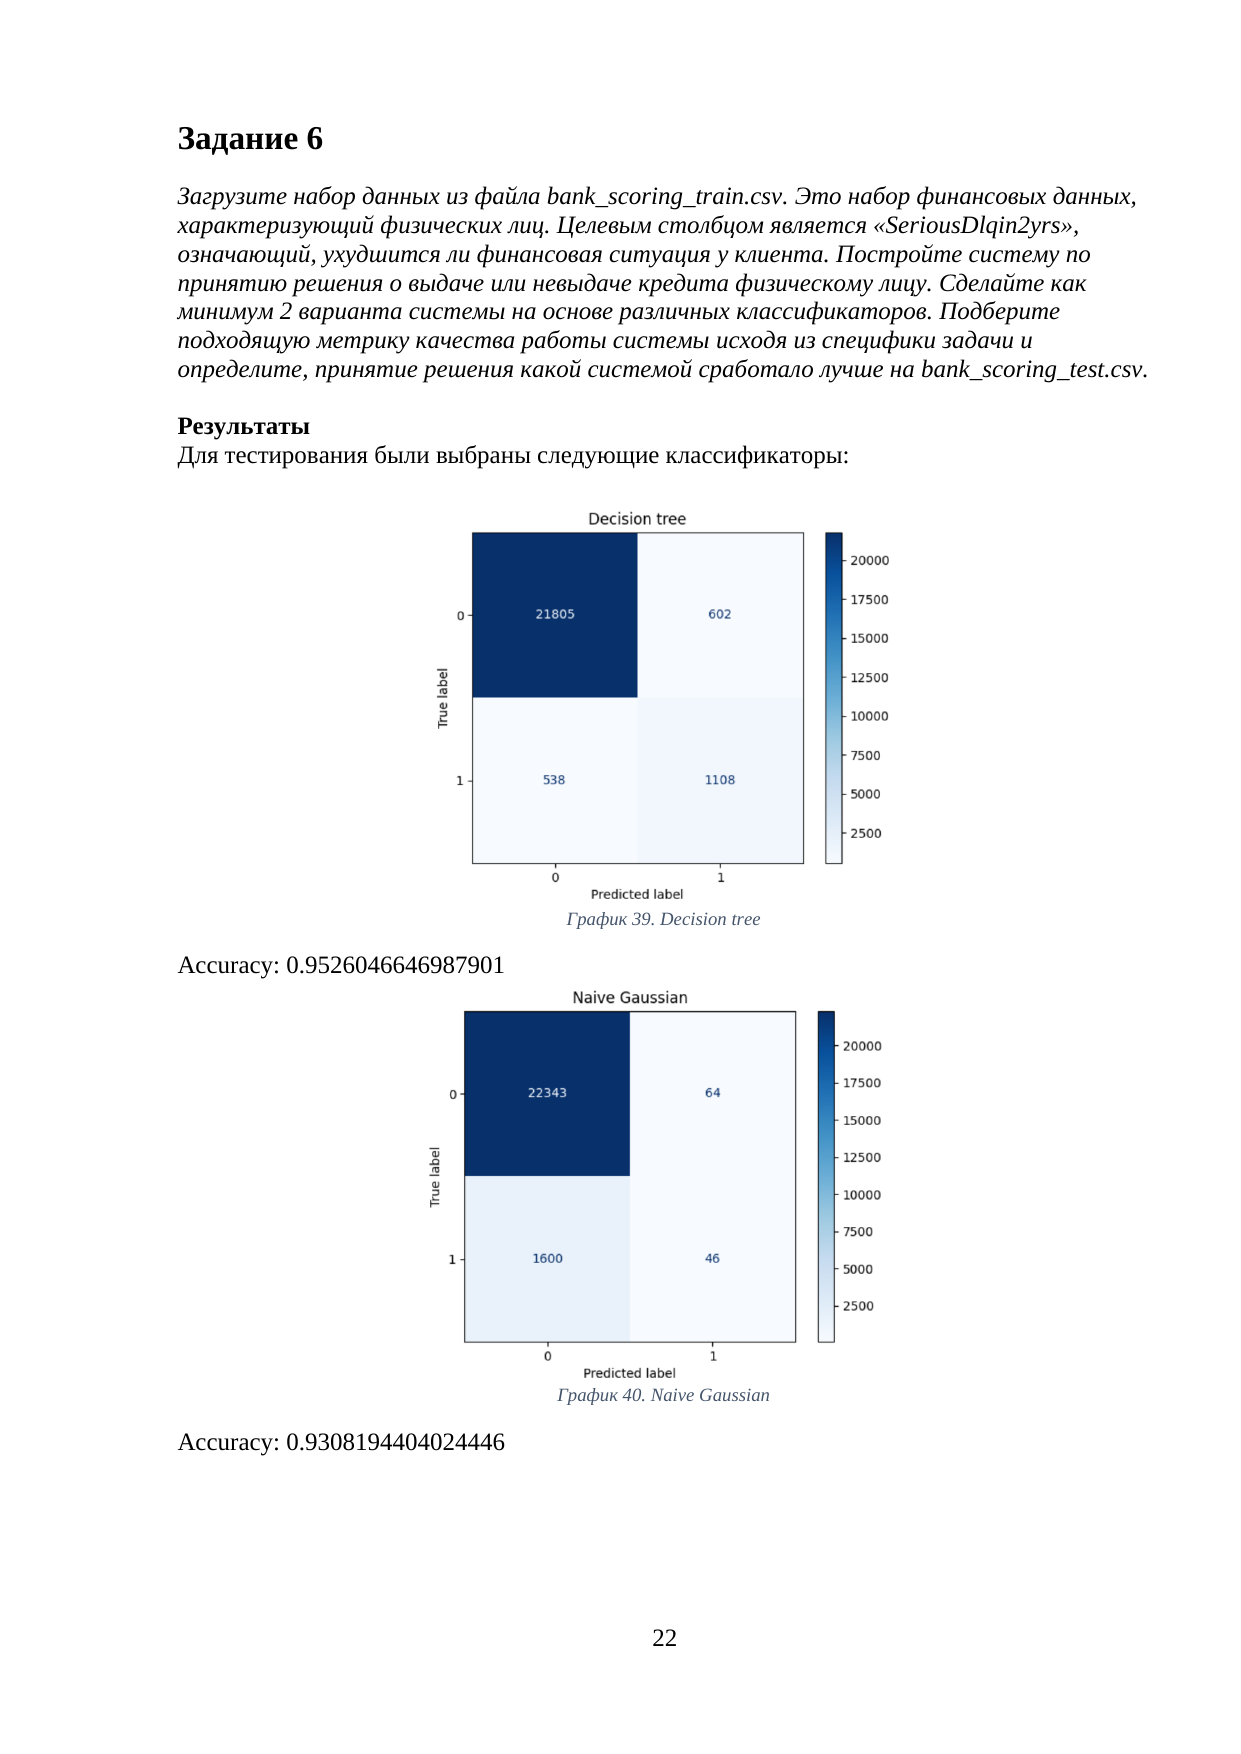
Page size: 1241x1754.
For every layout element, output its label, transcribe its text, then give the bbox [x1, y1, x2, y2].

text График 40. Naive Gaussian [177, 1384, 1152, 1406]
text Accuracy: 0.9308194404024446 [177, 1427, 1152, 1455]
text Accuracy: 0.9526046646987901 [177, 950, 1152, 979]
picture [423, 497, 905, 908]
text Результаты Для тестирования были выбраны следующие классификаторы: [177, 411, 1152, 469]
text Загрузите набор данных из файла bank_scoring_train.csv. Это набор финансовых данных, характеризующий физических лиц. Целевым столбцом является «SeriousDlqin2yrs», означающий, ухудшится ли финансовая ситуация у клиента. Постройте систему по принятию решения о выдаче или невыдаче кредита физическому лицу. Сделайте как минимум 2 варианта системы на основе различных классификаторов. Подберите подходящую метрику качества работы системы исходя из специфики задачи и определите, принятие решения какой системой сработало лучше на bank_scoring_test.csv. [177, 181, 1152, 383]
subtitle Задание 6 [177, 118, 1152, 156]
text График 39. Decision tree [177, 908, 1152, 929]
picture [423, 979, 906, 1385]
